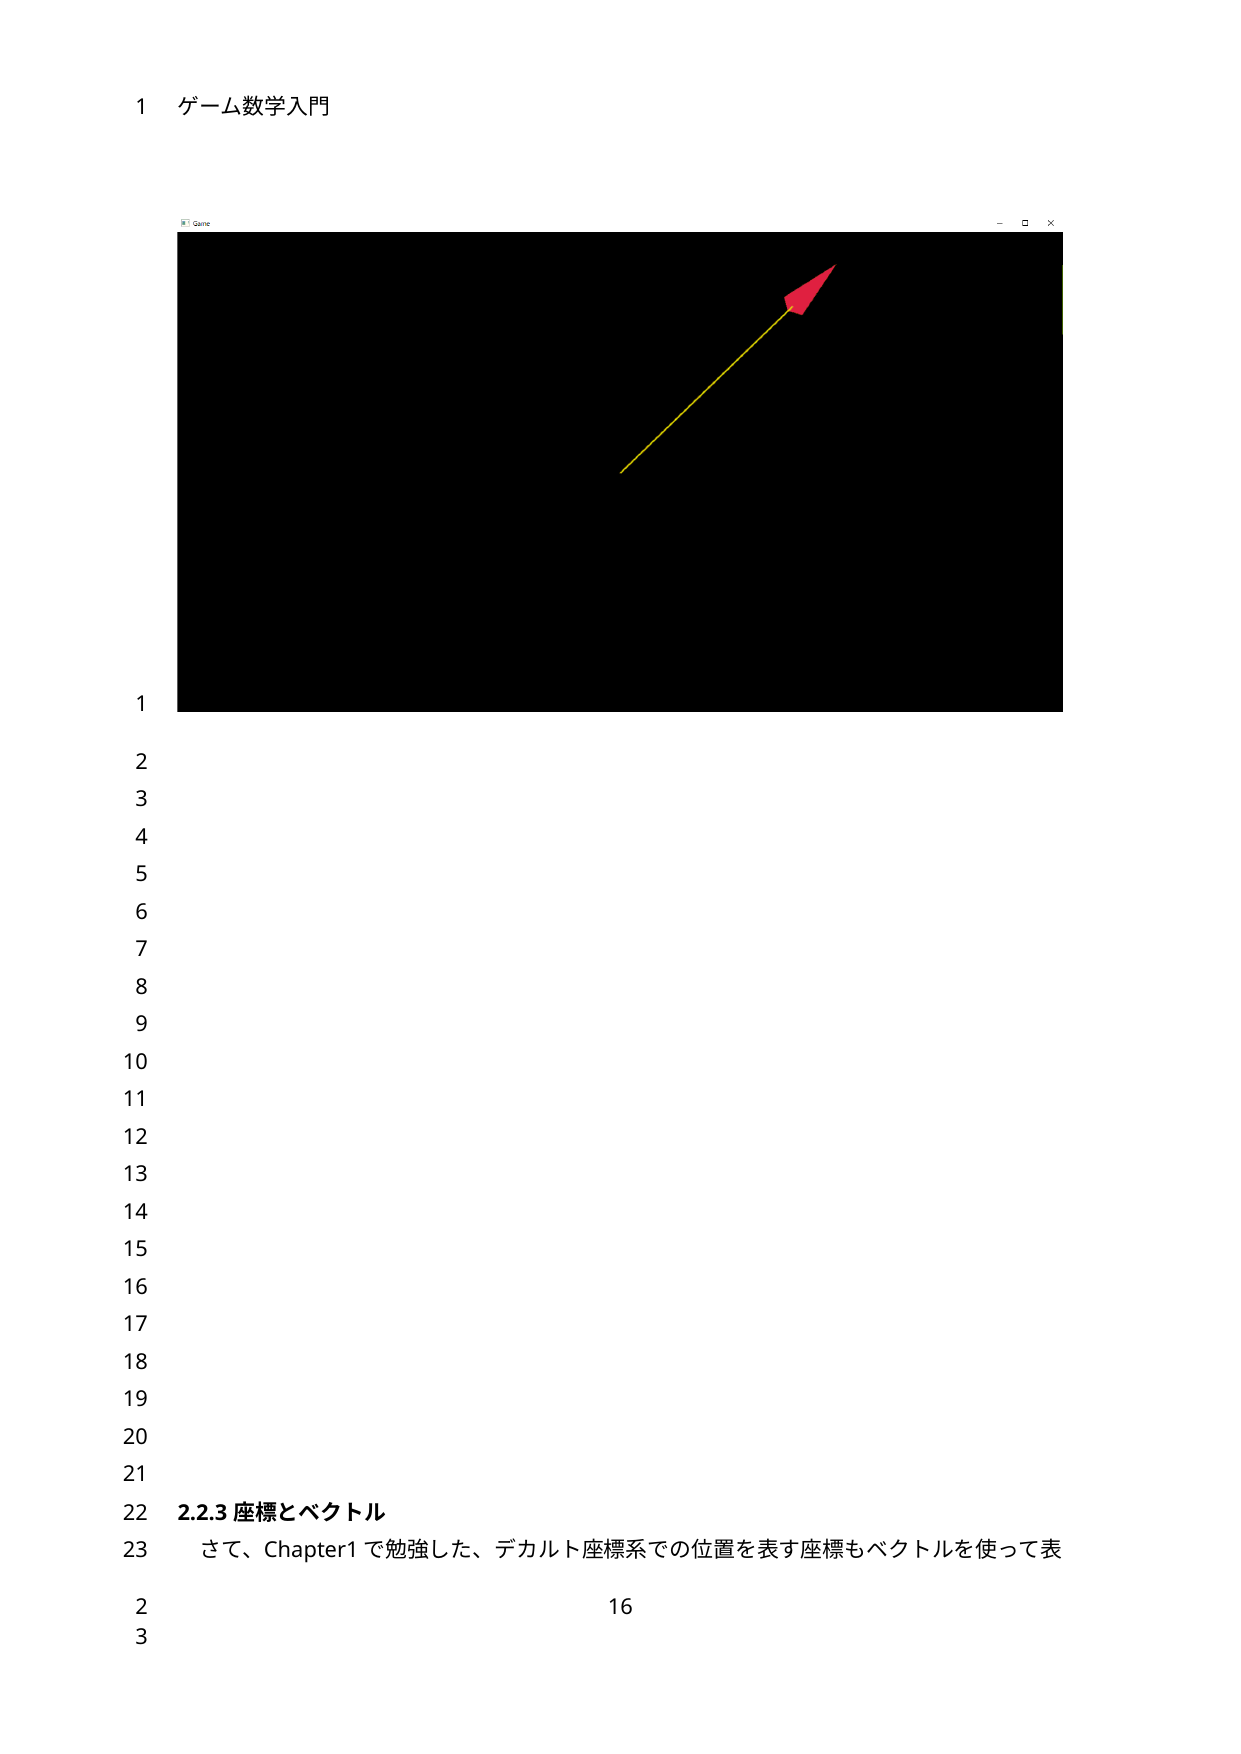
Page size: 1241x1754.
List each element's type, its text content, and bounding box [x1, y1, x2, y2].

subtitle 2.2.3 座標とベクトル [177, 1492, 1063, 1529]
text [177, 1529, 1063, 1567]
picture [177, 216, 1063, 712]
